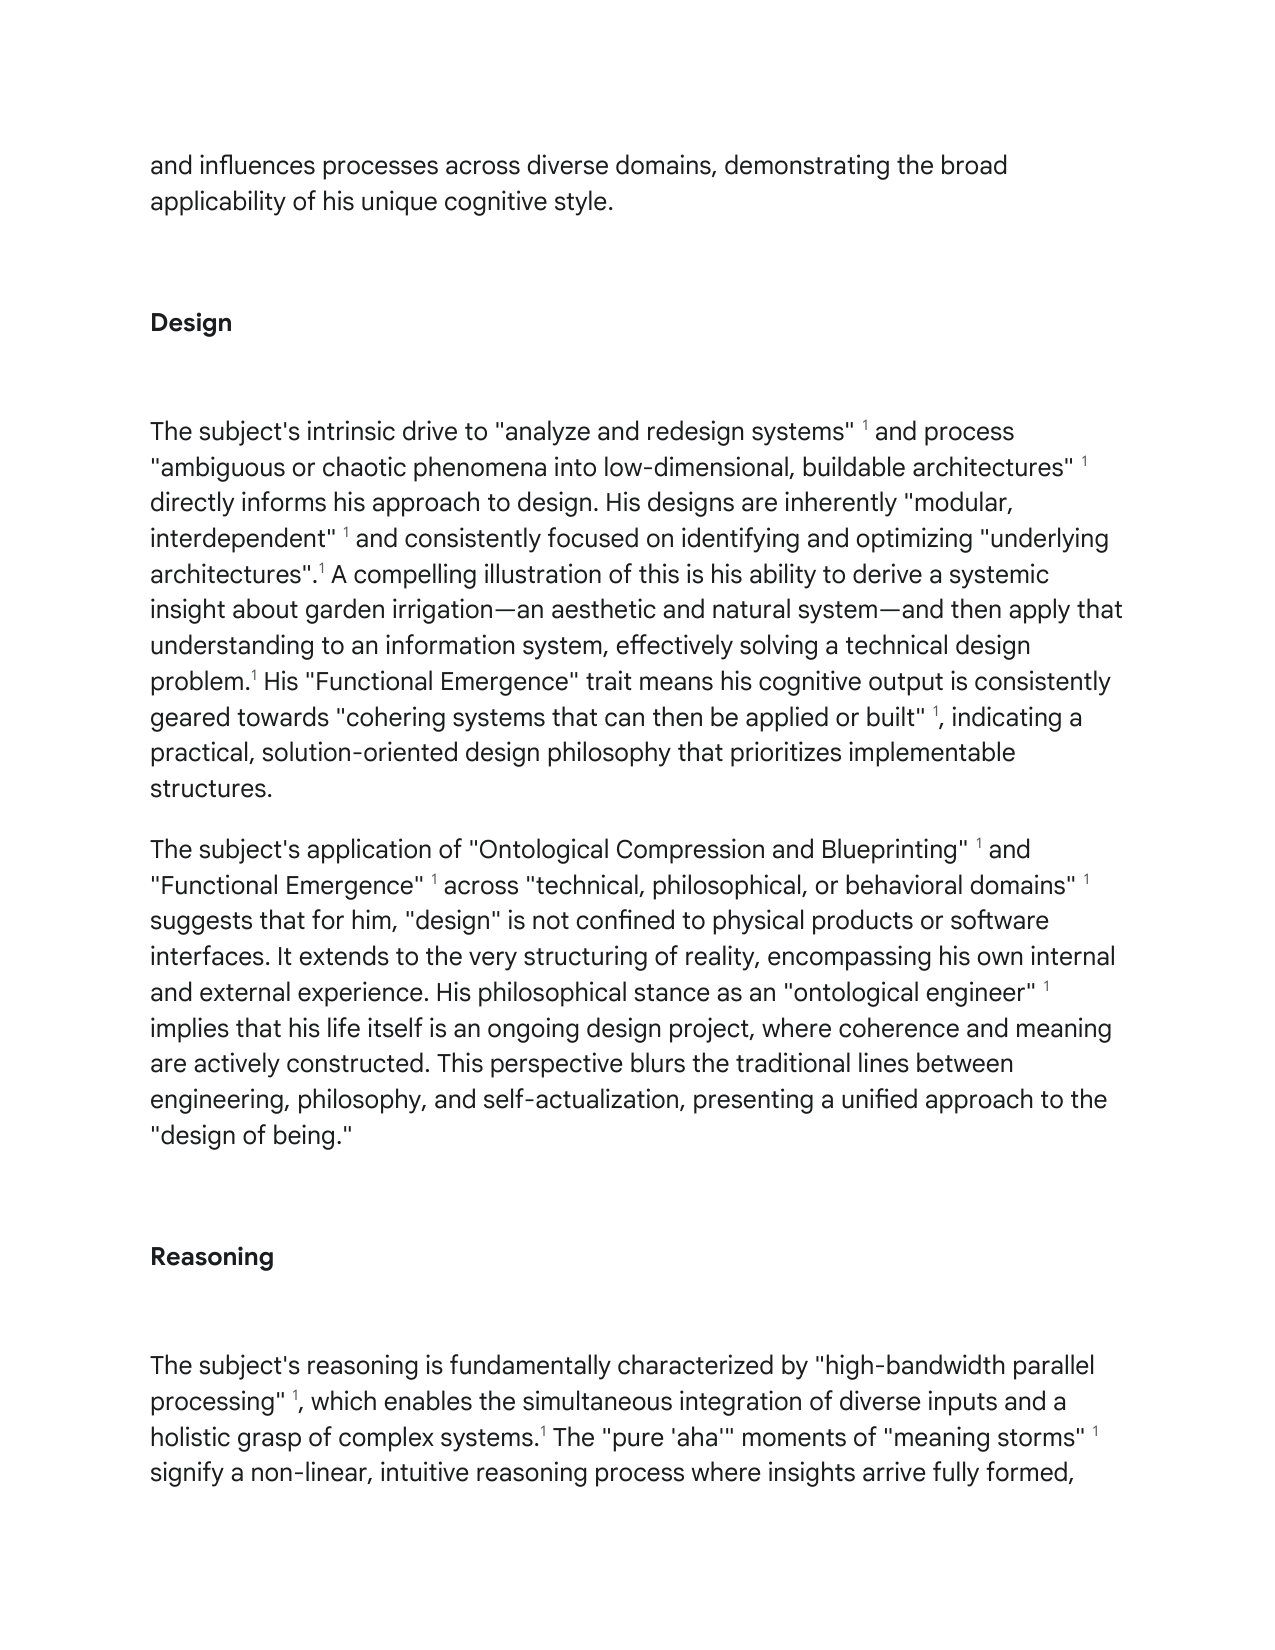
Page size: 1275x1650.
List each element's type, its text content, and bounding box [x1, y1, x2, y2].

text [150, 1350, 1125, 1489]
subtitle Reasoning [150, 1241, 1125, 1273]
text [150, 150, 1125, 217]
text The subject's intrinsic drive to "analyze and redesign systems" 1 and process "ambiguous or chaotic phenomena into low-dimensional, buildable architectures" 1 directly informs his approach to design. His designs are inherently "modular, interdependent" 1 and consistently focused on identifying and optimizing "underlying architectures".1 A compelling illustration of this is his ability to derive a systemic insight about garden irrigation—an aesthetic and natural system—and then apply that understanding to an information system, effectively solving a technical design problem.1 His "Functional Emergence" trait means his cognitive output is consistently geared towards "cohering systems that can then be applied or built" 1, indicating a practical, solution-oriented design philosophy that prioritizes implementable structures. [150, 416, 1125, 805]
subtitle Design [150, 307, 1125, 338]
text The subject's application of "Ontological Compression and Blueprinting" 1 and "Functional Emergence" 1 across "technical, philosophical, or behavioral domains" 1 suggests that for him, "design" is not confined to physical products or software interfaces. It extends to the very structuring of reality, encompassing his own internal and external experience. His philosophical stance as an "ontological engineer" 1 implies that his life itself is an ongoing design project, where coherence and meaning are actively constructed. This perspective blurs the traditional lines between engineering, philosophy, and self-actualization, presenting a unified approach to the "design of being." [150, 834, 1125, 1151]
